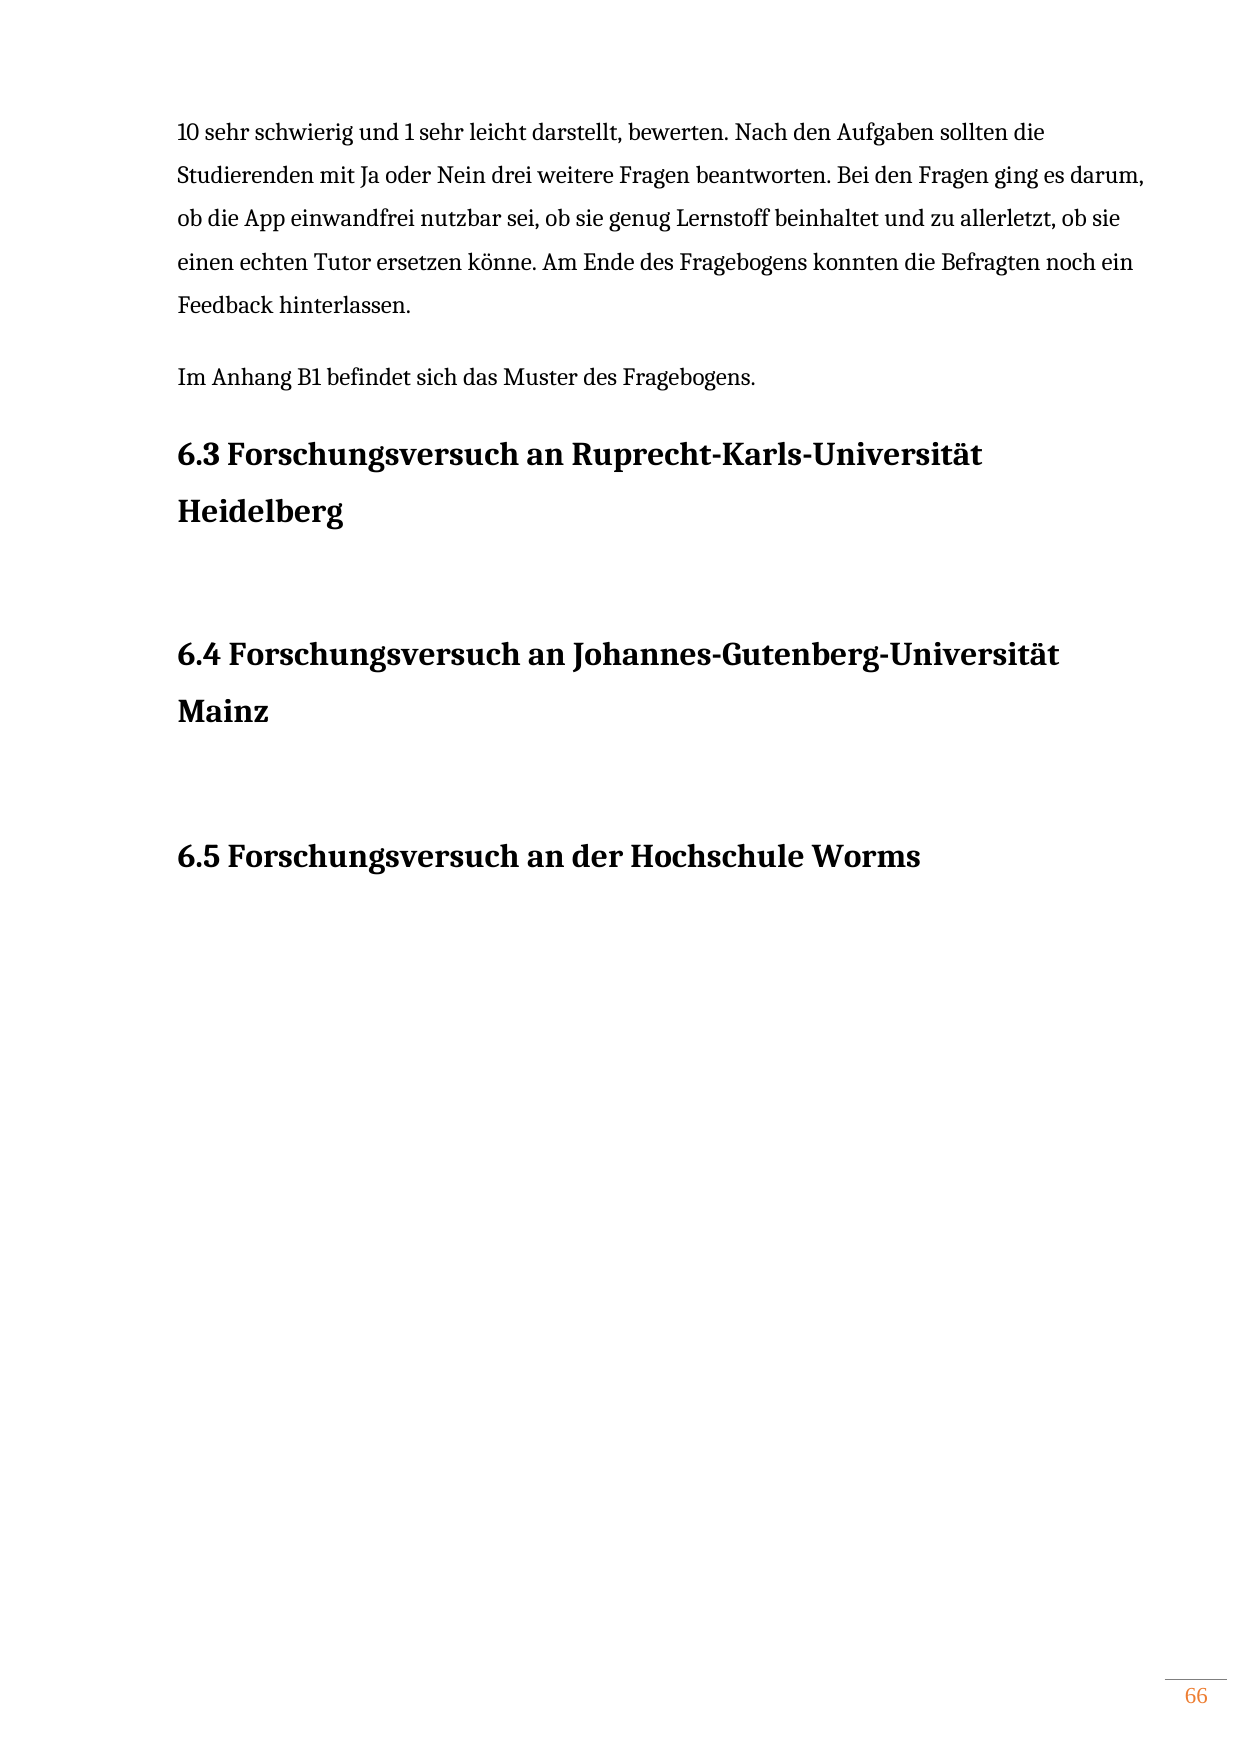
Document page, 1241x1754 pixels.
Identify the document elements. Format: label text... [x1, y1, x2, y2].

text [177, 118, 1152, 319]
subtitle 6.4 Forschungsversuch an Johannes-Gutenberg-Universität Mainz [177, 635, 1152, 731]
subtitle 6.3 Forschungsversuch an Ruprecht-Karls-Universität Heidelberg [177, 435, 1152, 531]
text Im Anhang B1 befindet sich das Muster des Fragebogens. [177, 363, 1152, 392]
subtitle 6.5 Forschungsversuch an der Hochschule Worms [177, 837, 1152, 875]
